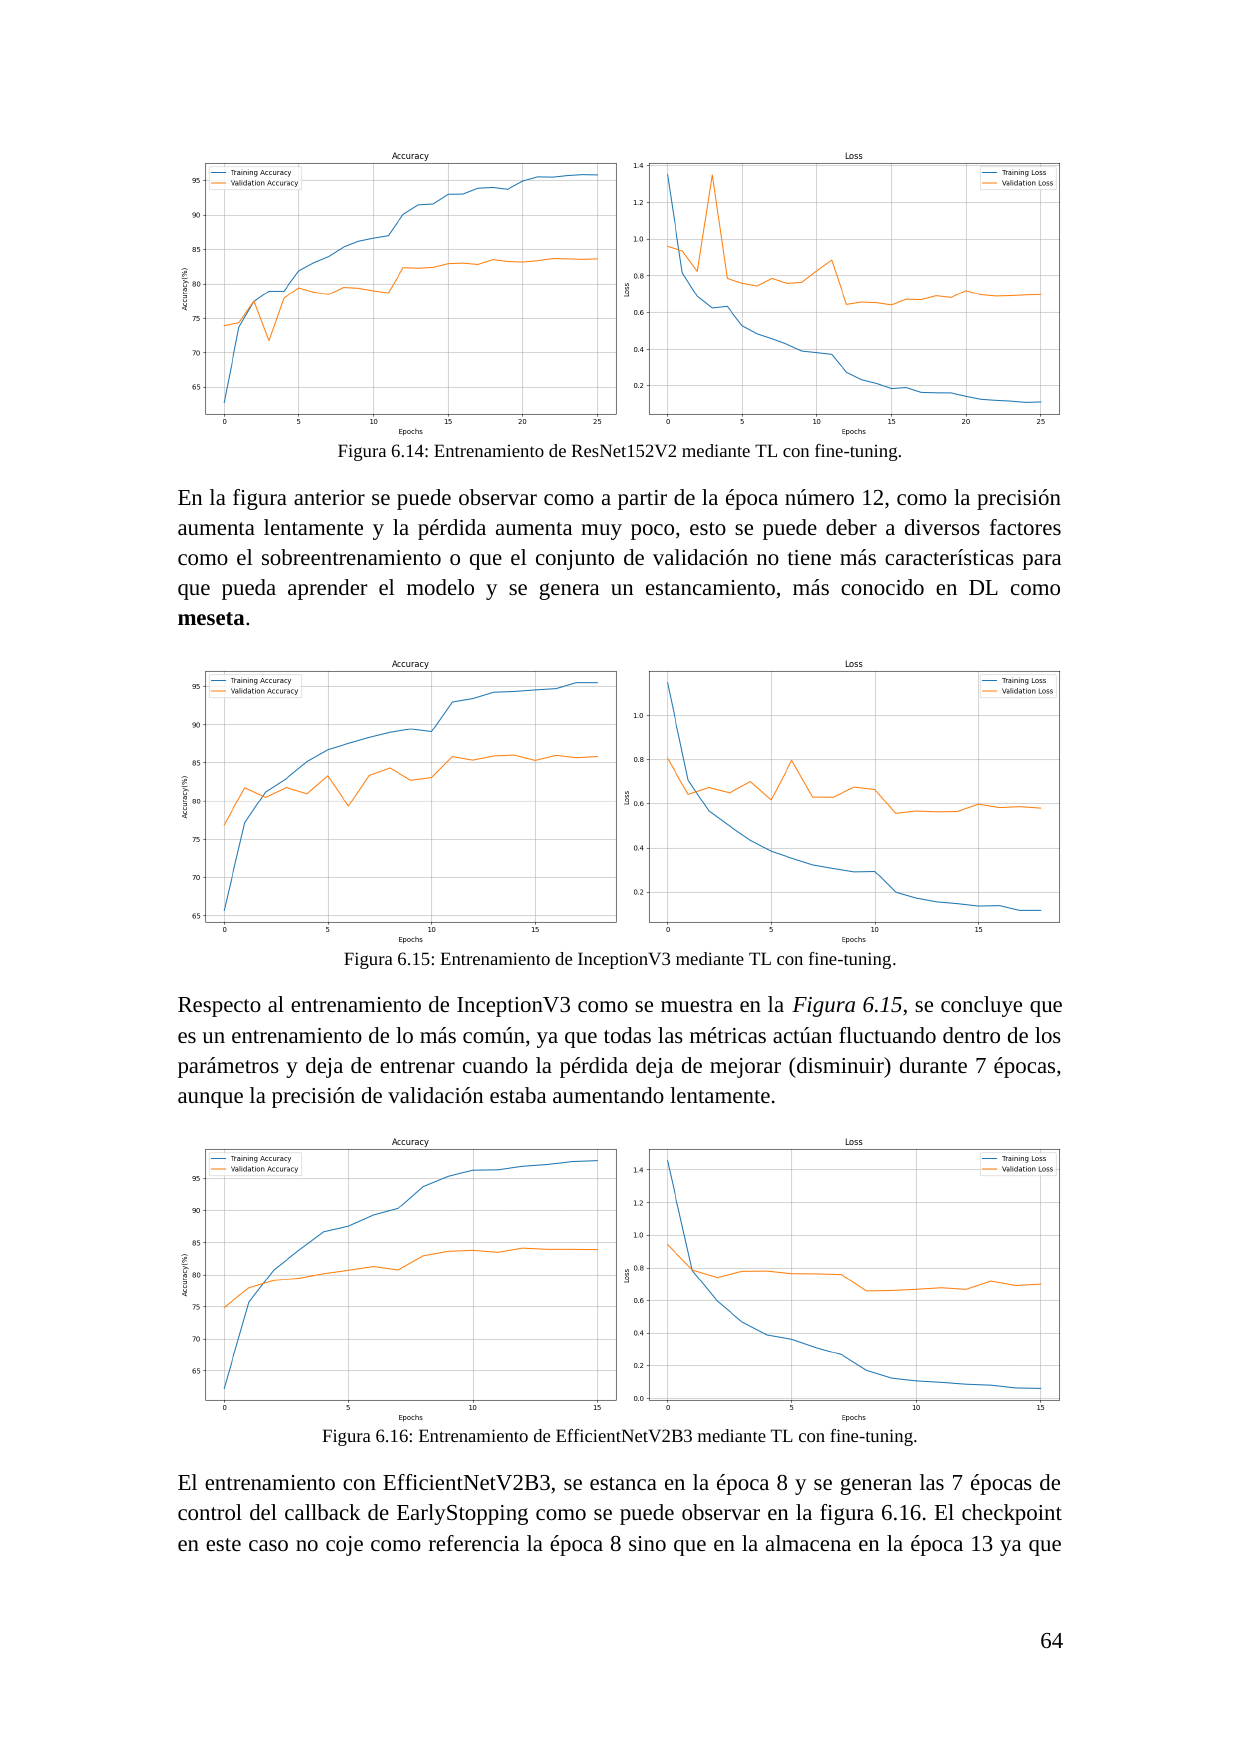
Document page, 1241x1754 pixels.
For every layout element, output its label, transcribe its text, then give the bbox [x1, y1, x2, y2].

text En la figura anterior se puede observar como a partir de la época número 12, como la precisión aumenta lentamente y la pérdida aumenta muy poco, esto se puede deber a diversos factores como el sobreentrenamiento o que el conjunto de validación no tiene más características para que pueda aprender el modelo y se genera un estancamiento, más conocido en DL como meseta. [177, 484, 1063, 631]
text Figura 6.14: Entrenamiento de ResNet152V2 mediante TL con fine-tuning. [267, 440, 973, 461]
picture [177, 655, 1063, 948]
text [177, 1469, 1063, 1556]
picture [177, 147, 1063, 440]
text Figura 6.15: Entrenamiento de InceptionV3 mediante TL con fine-tuning. [267, 948, 973, 969]
picture [177, 1133, 1063, 1426]
text Figura 6.16: Entrenamiento de EfficientNetV2B3 mediante TL con fine-tuning. [267, 1426, 973, 1447]
text Respecto al entrenamiento de InceptionV3 como se muestra en la Figura 6.15, se concluye que es un entrenamiento de lo más común, ya que todas las métricas actúan fluctuando dentro de los parámetros y deja de entrenar cuando la pérdida deja de mejorar (disminuir) durante 7 épocas, aunque la precisión de validación estaba aumentando lentamente. [177, 992, 1063, 1108]
